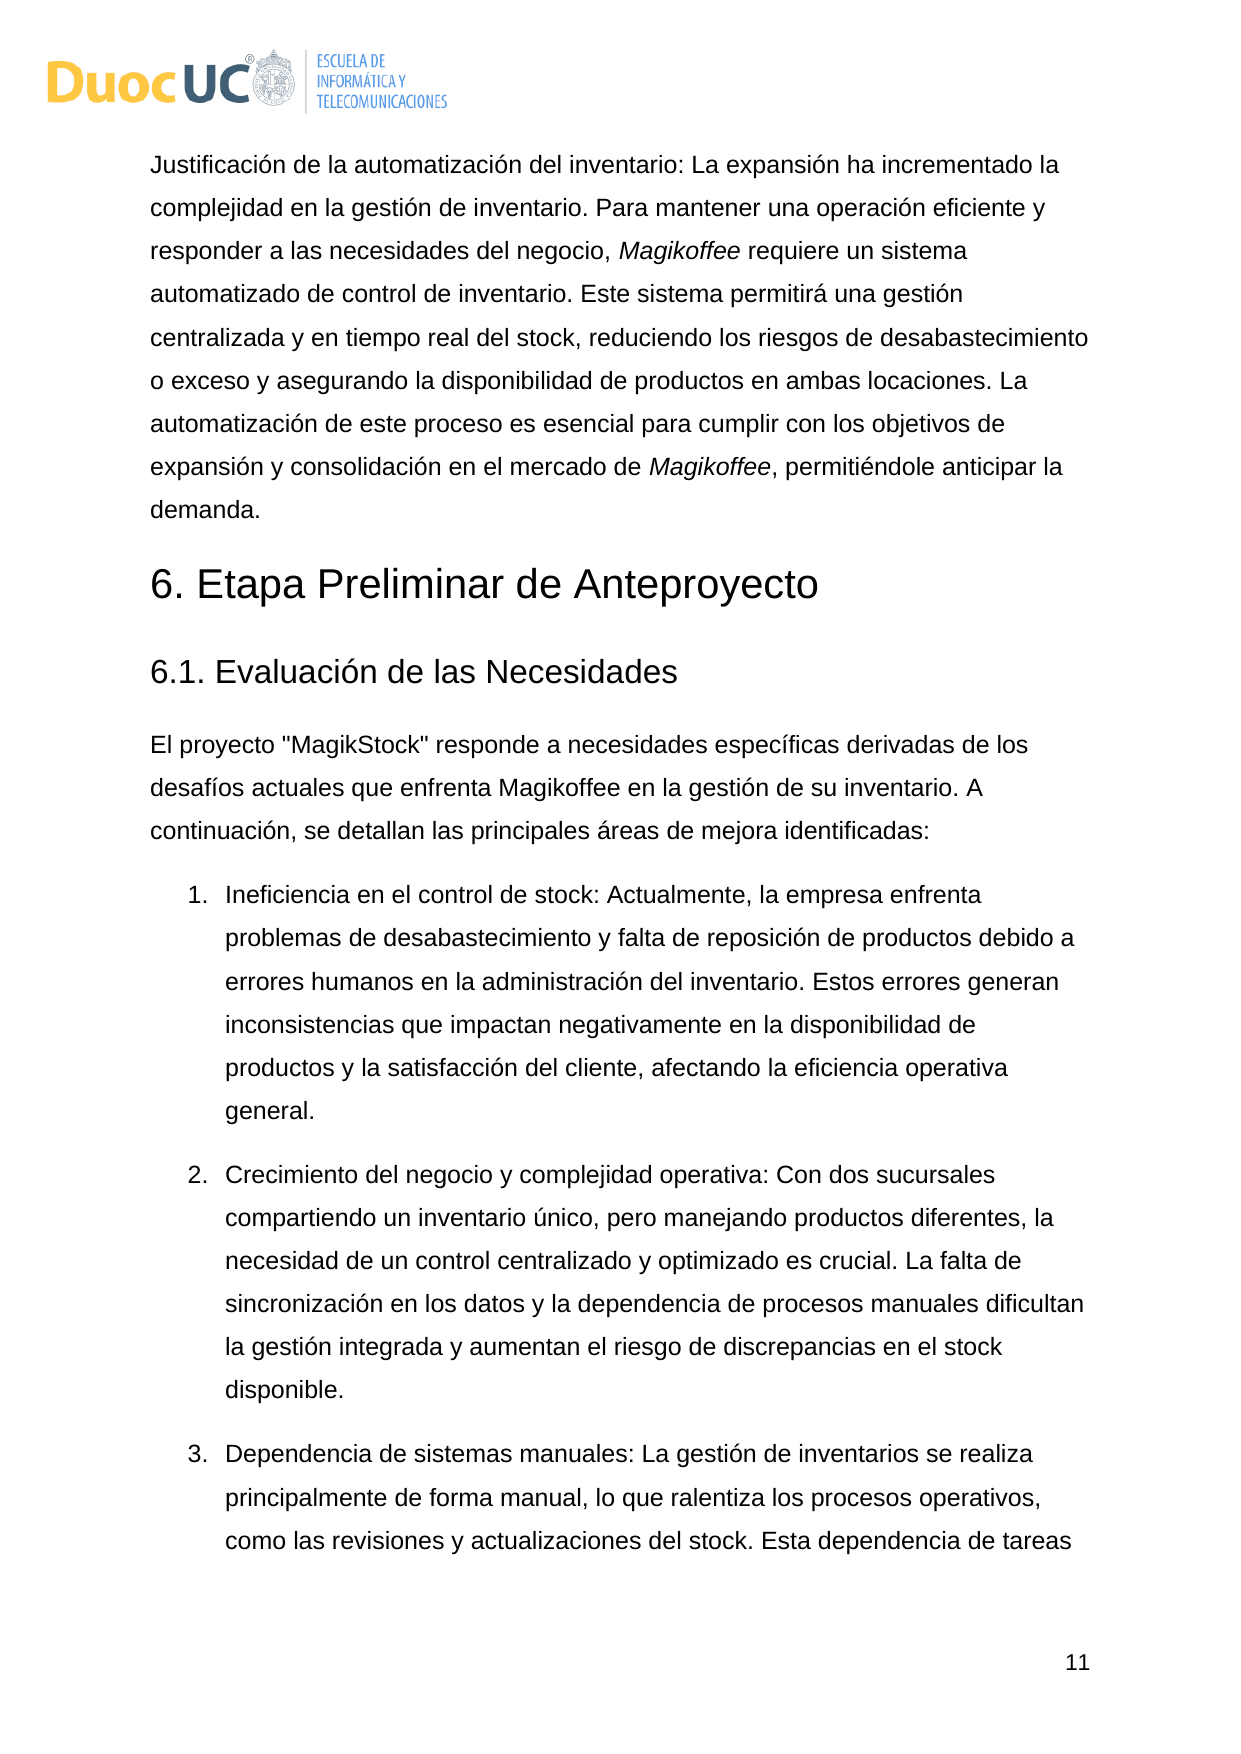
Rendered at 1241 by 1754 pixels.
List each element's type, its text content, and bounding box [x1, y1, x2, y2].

picture [28, 11, 460, 150]
subtitle 6.1. Evaluación de las Necesidades [150, 652, 1090, 690]
subtitle 6. Etapa Preliminar de Anteproyecto [150, 559, 1090, 607]
list Crecimiento del negocio y complejidad operativa: Con dos sucursales compartiendo un inventario único, pero manejando productos diferentes, la necesidad de un control centralizado y optimizado es crucial. La falta de sincronización en los datos y la dependencia de procesos manuales dificultan la gestión integrada y aumentan el riesgo de discrepancias en el stock disponible. [187, 1160, 1090, 1404]
list Ineficiencia en el control de stock: Actualmente, la empresa enfrenta problemas de desabastecimiento y falta de reposición de productos debido a errores humanos en la administración del inventario. Estos errores generan inconsistencias que impactan negativamente en la disponibilidad de productos y la satisfacción del cliente, afectando la eficiencia operativa general. [187, 880, 1090, 1125]
text Justificación de la automatización del inventario: La expansión ha incrementado la complejidad en la gestión de inventario. Para mantener una operación eficiente y responder a las necesidades del negocio, Magikoffee requiere un sistema automatizado de control de inventario. Este sistema permitirá una gestión centralizada y en tiempo real del stock, reduciendo los riesgos de desabastecimiento o exceso y asegurando la disponibilidad de productos en ambas locaciones. La automatización de este proceso es esencial para cumplir con los objetivos de expansión y consolidación en el mercado de Magikoffee, permitiéndole anticipar la demanda. [150, 150, 1090, 524]
text El proyecto "MagikStock" responde a necesidades específicas derivadas de los desafíos actuales que enfrenta Magikoffee en la gestión de su inventario. A continuación, se detallan las principales áreas de mejora identificadas: [150, 730, 1090, 845]
